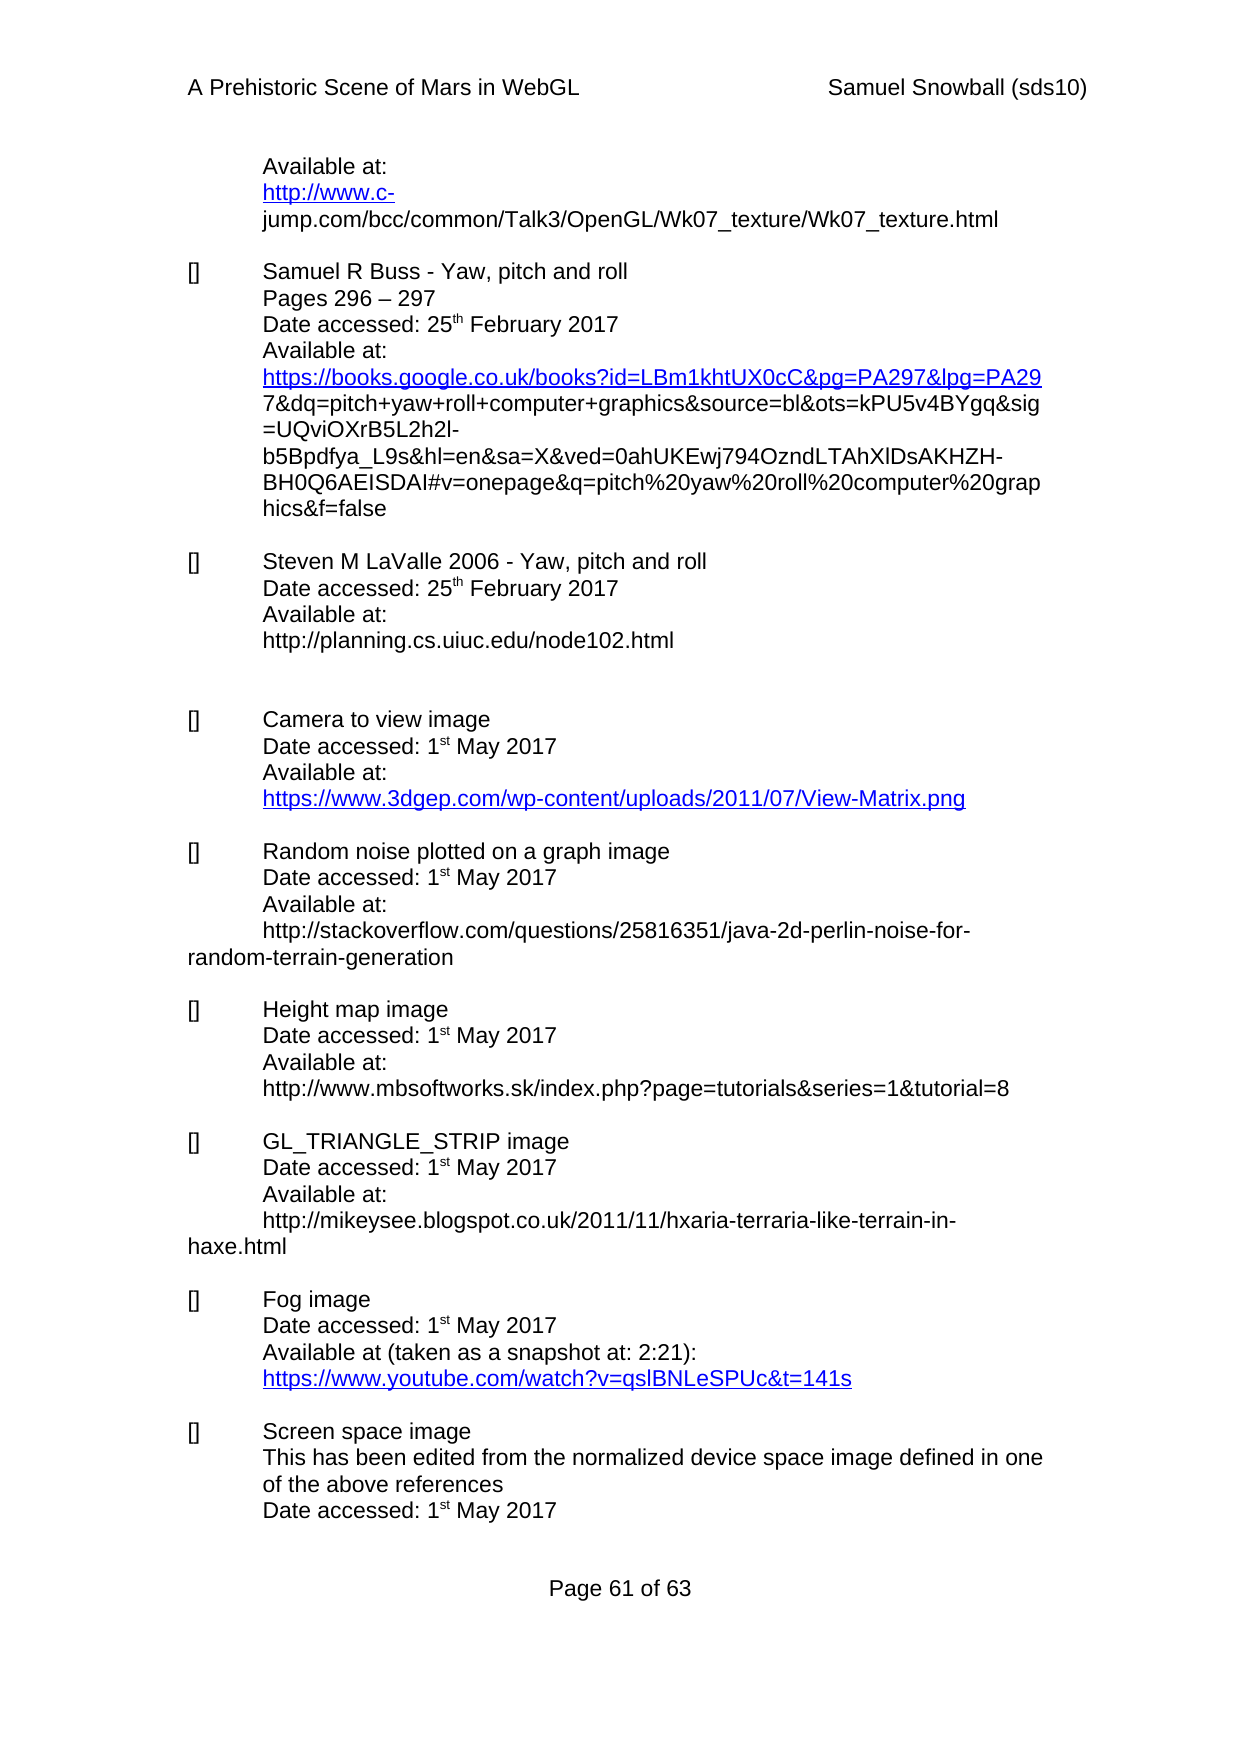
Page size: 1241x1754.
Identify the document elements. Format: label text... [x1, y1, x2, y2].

text Date accessed: 1st May 2017 [187, 1154, 1053, 1181]
text http://www.mbsoftworks.sk/index.php?page=tutorials&series=1&tutorial=8 [187, 1075, 1053, 1102]
text Available at: [187, 337, 1053, 364]
text Available at: [187, 891, 1053, 917]
text Pages 296 – 297 [187, 284, 1053, 311]
text [] Random noise plotted on a graph image [187, 838, 1053, 864]
text Date accessed: 1st May 2017 [187, 1312, 1053, 1339]
text Available at (taken as a snapshot at: 2:21): [187, 1339, 1053, 1365]
text Date accessed: 1st May 2017 [187, 1022, 1053, 1049]
text Available at: [187, 153, 1053, 179]
text https://www.youtube.com/watch?v=qslBNLeSPUc&t=141s [187, 1365, 1053, 1391]
text Date accessed: 25th February 2017 [187, 574, 1053, 601]
text [] Camera to view image [187, 706, 1053, 733]
text [] Samuel R Buss - Yaw, pitch and roll [187, 258, 1053, 284]
text http://planning.cs.uiuc.edu/node102.html [187, 627, 1053, 653]
text Date accessed: 25th February 2017 [187, 311, 1053, 337]
text https://www.3dgep.com/wp-content/uploads/2011/07/View-Matrix.png [187, 785, 1053, 812]
text [] Height map image [187, 996, 1053, 1022]
text Date accessed: 1st May 2017 [187, 733, 1053, 759]
text Available at: [187, 1049, 1053, 1075]
text [] Screen space image [187, 1418, 1053, 1444]
text Date accessed: 1st May 2017 [187, 1497, 1053, 1523]
text [] Fog image [187, 1286, 1053, 1312]
text Available at: [187, 759, 1053, 785]
text http://stackoverflow.com/questions/25816351/java-2d-perlin-noise-for-random-terrain-generation [187, 917, 1053, 970]
text Available at: [187, 601, 1053, 627]
text http://mikeysee.blogspot.co.uk/2011/11/hxaria-terraria-like-terrain-in-haxe.html [187, 1207, 1053, 1260]
text Date accessed: 1st May 2017 [187, 864, 1053, 891]
text [] GL_TRIANGLE_STRIP image [187, 1128, 1053, 1154]
text Available at: [187, 1181, 1053, 1207]
text http://www.c- jump.com/bcc/common/Talk3/OpenGL/Wk07_texture/Wk07_texture.html [187, 179, 1053, 232]
text [] Steven M LaValle 2006 - Yaw, pitch and roll [187, 548, 1053, 574]
text This has been edited from the normalized device space image defined in one of the above references [187, 1444, 1053, 1497]
text https://books.google.co.uk/books?id=LBm1khtUX0cC&pg=PA297&lpg=PA29 7&dq=pitch+yaw+roll+computer+graphics&source=bl&ots=kPU5v4BYgq&sig =UQviOXrB5L2h2l- b5Bpdfya_L9s&hl=en&sa=X&ved=0ahUKEwj794OzndLTAhXlDsAKHZH- BH0Q6AEISDAI#v=onepage&q=pitch%20yaw%20roll%20computer%20grap hics&f=false [187, 364, 1053, 522]
